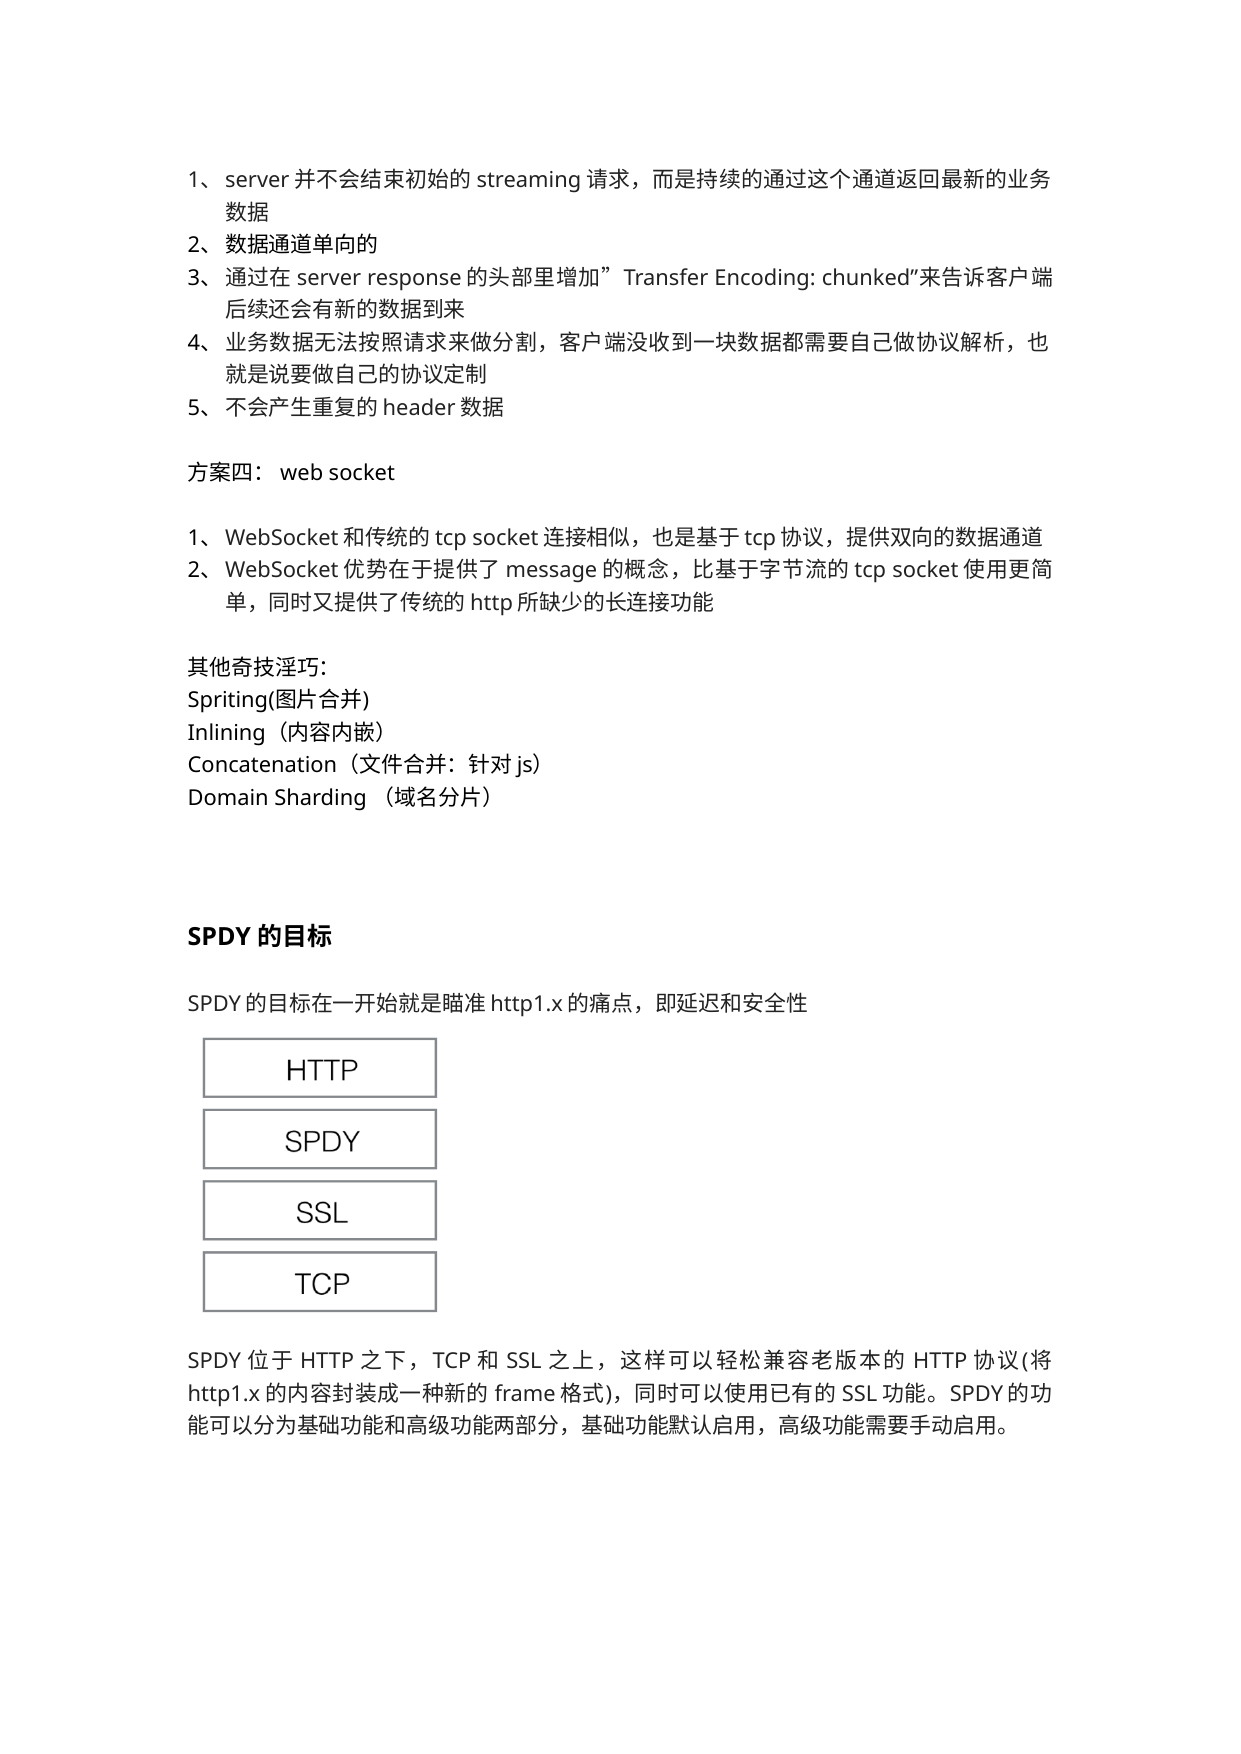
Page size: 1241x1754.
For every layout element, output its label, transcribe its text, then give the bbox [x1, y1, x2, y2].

list WebSocket优势在于提供了message的概念，比基于字节流的tcp socket使用更简单，同时又提供了传统的http所缺少的长连接功能 [187, 552, 1053, 617]
list server并不会结束初始的streaming请求，而是持续的通过这个通道返回最新的业务数据 [187, 162, 1053, 227]
text Spriting(图片合并) [187, 682, 1053, 714]
list 数据通道单向的 [187, 227, 1053, 259]
list 业务数据无法按照请求来做分割，客户端没收到一块数据都需要自己做协议解析，也就是说要做自己的协议定制 [187, 324, 1053, 389]
text SPDY位于HTTP之下，TCP和SSL之上，这样可以轻松兼容老版本的HTTP协议(将http1.x的内容封装成一种新的frame格式)，同时可以使用已有的SSL功能。SPDY的功能可以分为基础功能和高级功能两部分，基础功能默认启用，高级功能需要手动启用。 [187, 1343, 1053, 1441]
list 不会产生重复的header数据 [187, 389, 1053, 422]
list WebSocket和传统的tcp socket连接相似，也是基于tcp协议，提供双向的数据通道 [187, 519, 1053, 552]
text SPDY的目标在一开始就是瞄准http1.x的痛点，即延迟和安全性 [567, 986, 1053, 1018]
text 方案四： web socket [187, 454, 1053, 487]
subtitle SPDY 的目标 [187, 902, 1053, 967]
text 其他奇技淫巧： [187, 649, 1053, 682]
text Domain Sharding （域名分片） [187, 779, 1053, 812]
text Inlining（内容内嵌） [187, 714, 1053, 747]
text Concatenation（文件合并：针对js） [187, 747, 1053, 779]
picture [187, 1018, 452, 1327]
list 通过在server response的头部里增加”Transfer Encoding: chunked”来告诉客户端后续还会有新的数据到来 [187, 259, 1053, 324]
